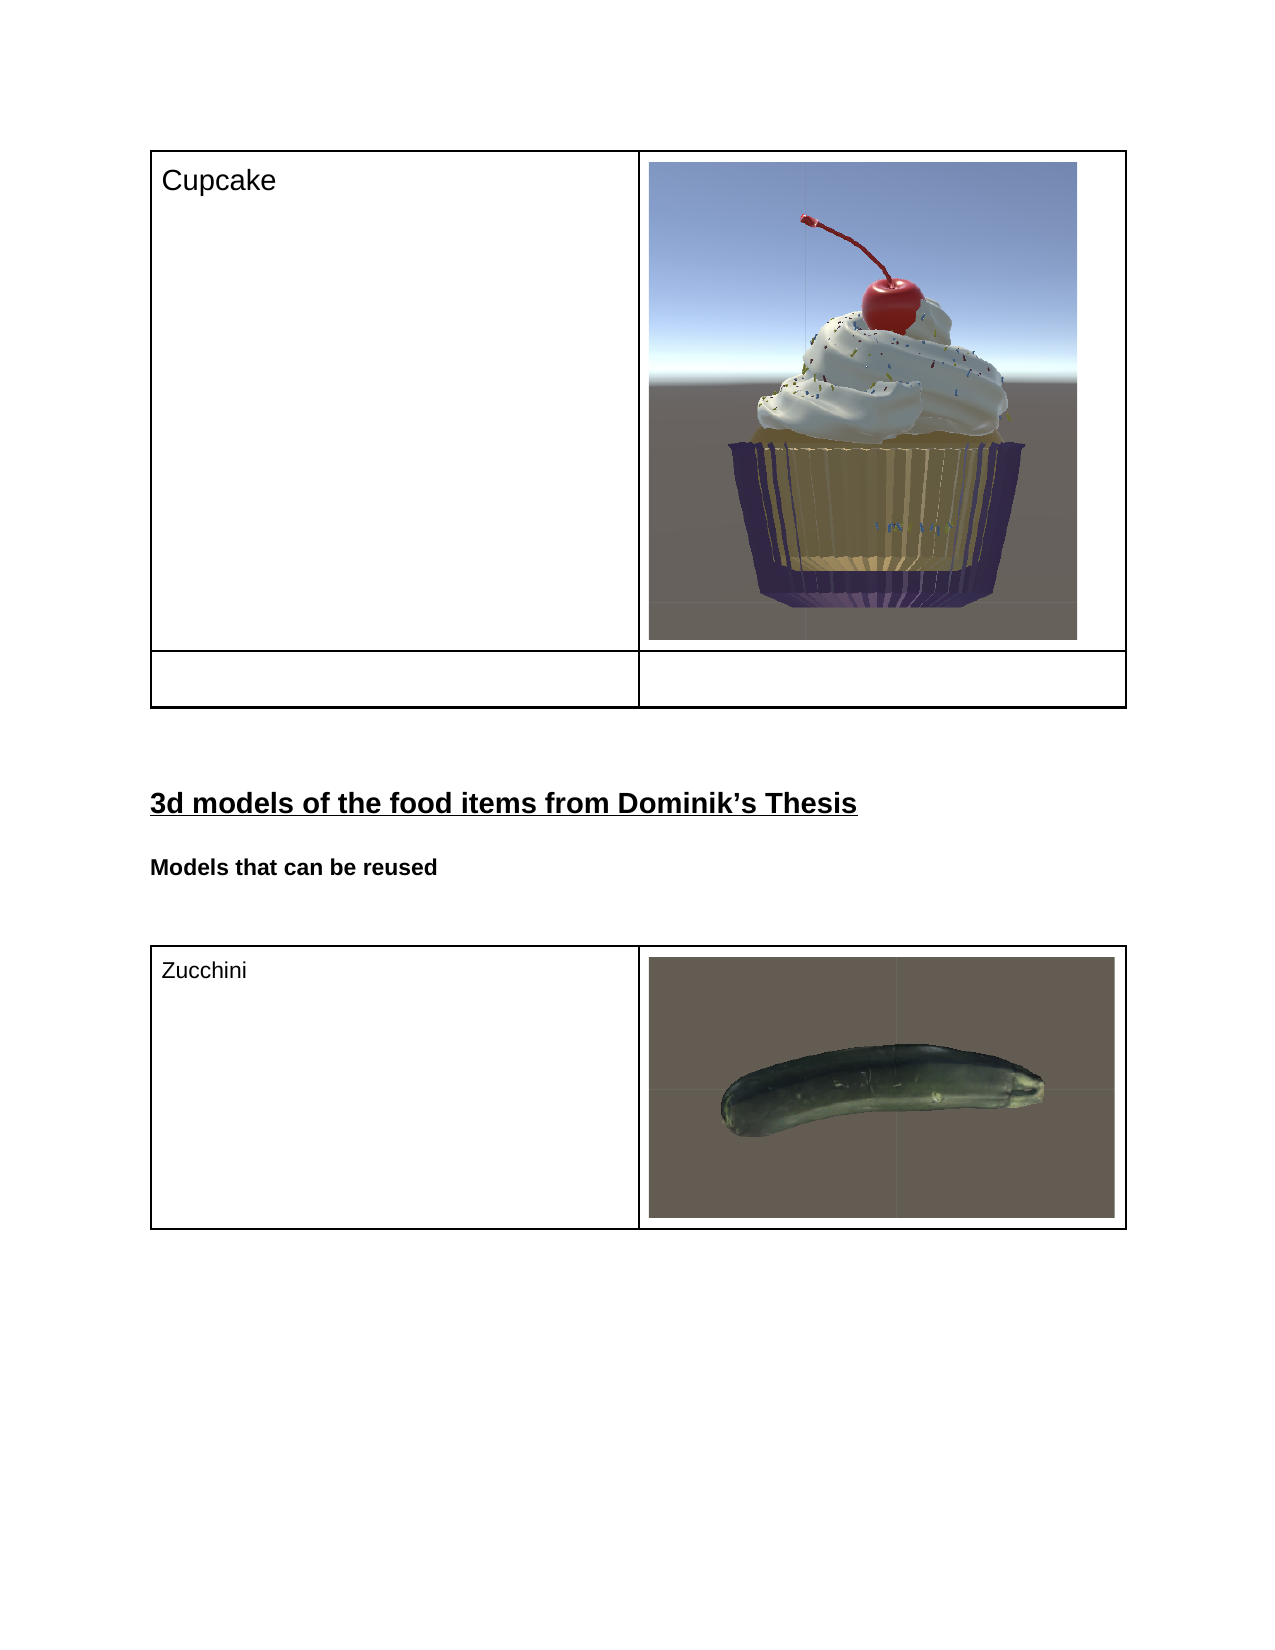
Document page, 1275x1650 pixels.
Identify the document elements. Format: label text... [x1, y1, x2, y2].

text Models that can be reused [150, 854, 1125, 881]
table_cell [152, 652, 638, 706]
table_header Zucchini [152, 947, 638, 1228]
table_header [640, 947, 1125, 1228]
table_cell [640, 652, 1125, 706]
picture [648, 162, 1078, 640]
text 3d models of the food items from Dominik’s Thesis [150, 786, 1125, 819]
picture [648, 957, 1115, 1218]
table_cell [640, 152, 1125, 650]
table_cell Cupcake [152, 152, 638, 650]
